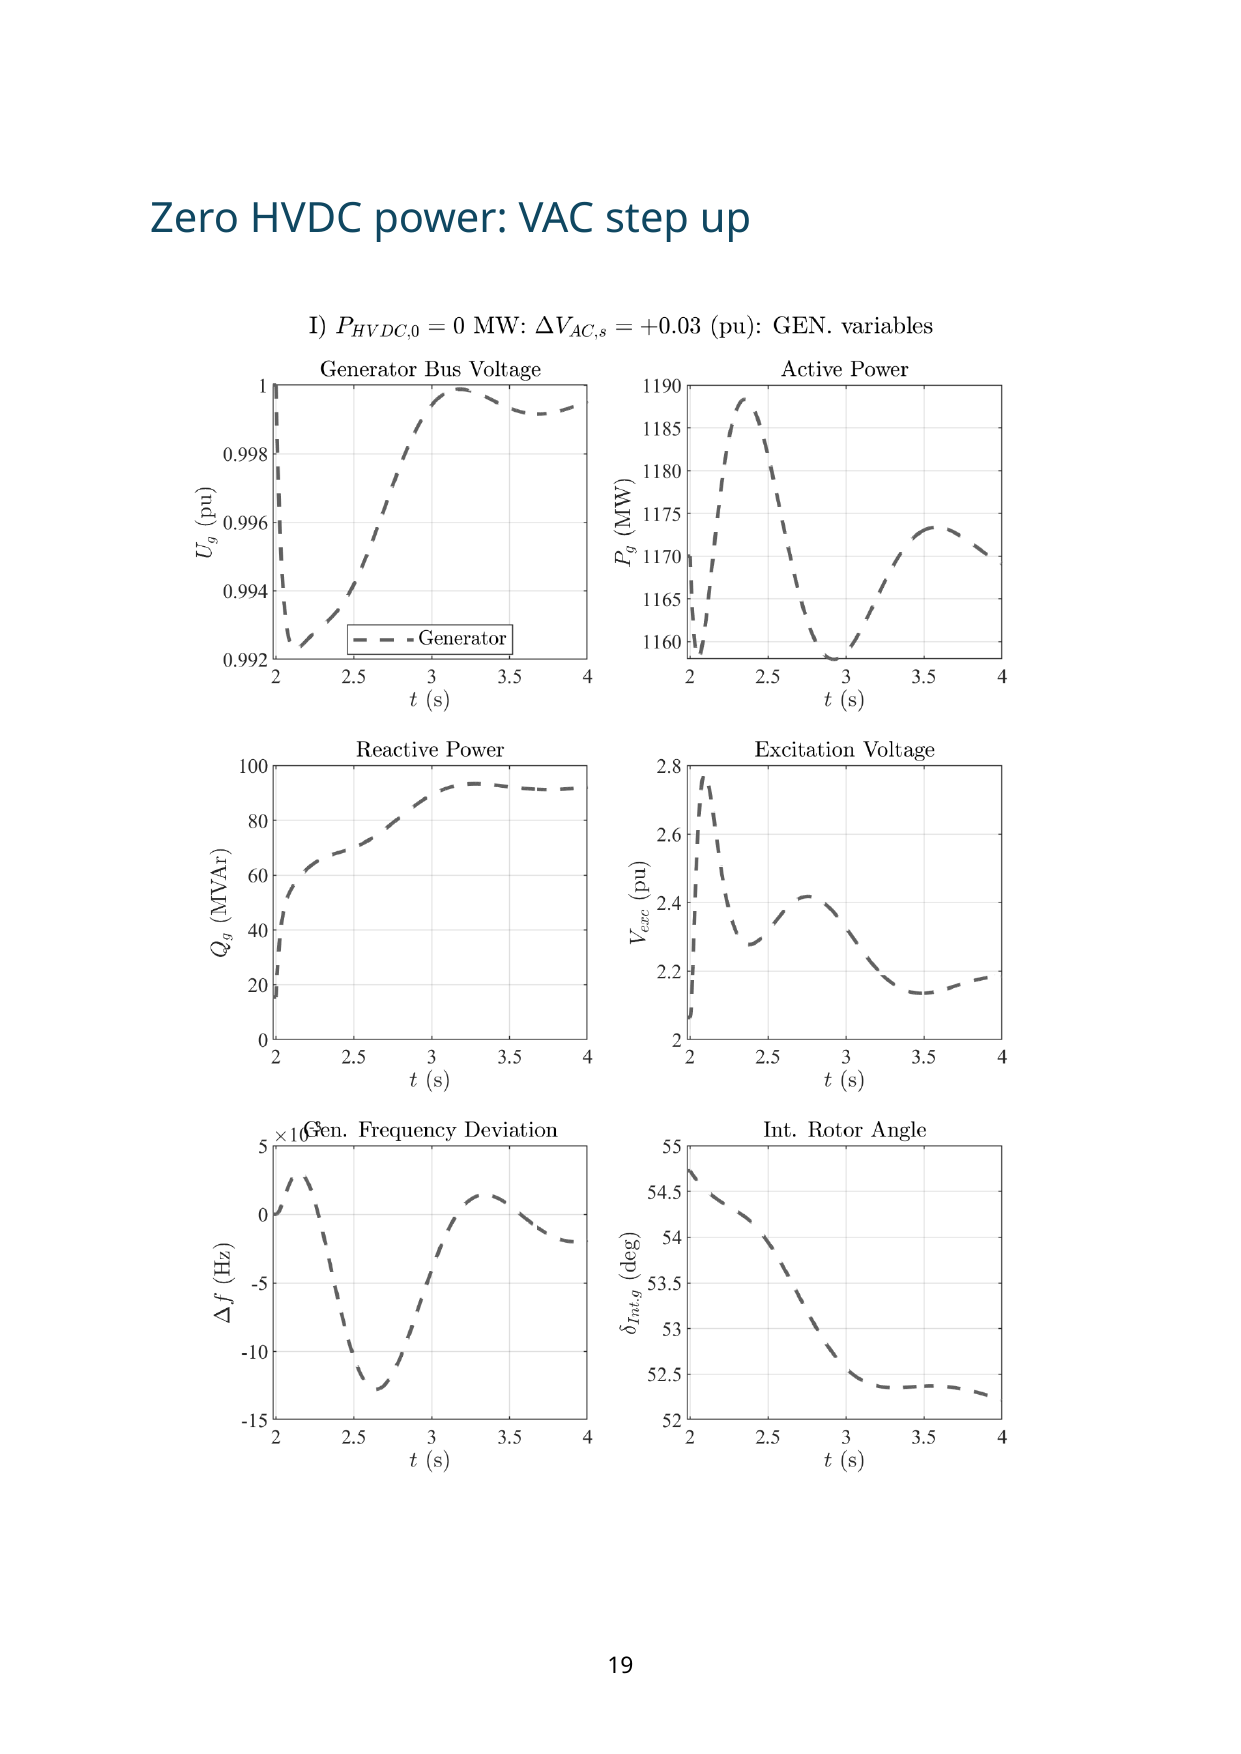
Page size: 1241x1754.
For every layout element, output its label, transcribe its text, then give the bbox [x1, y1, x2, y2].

picture [150, 257, 1091, 1559]
subtitle Zero HVDC power: VAC step up [150, 187, 1090, 244]
